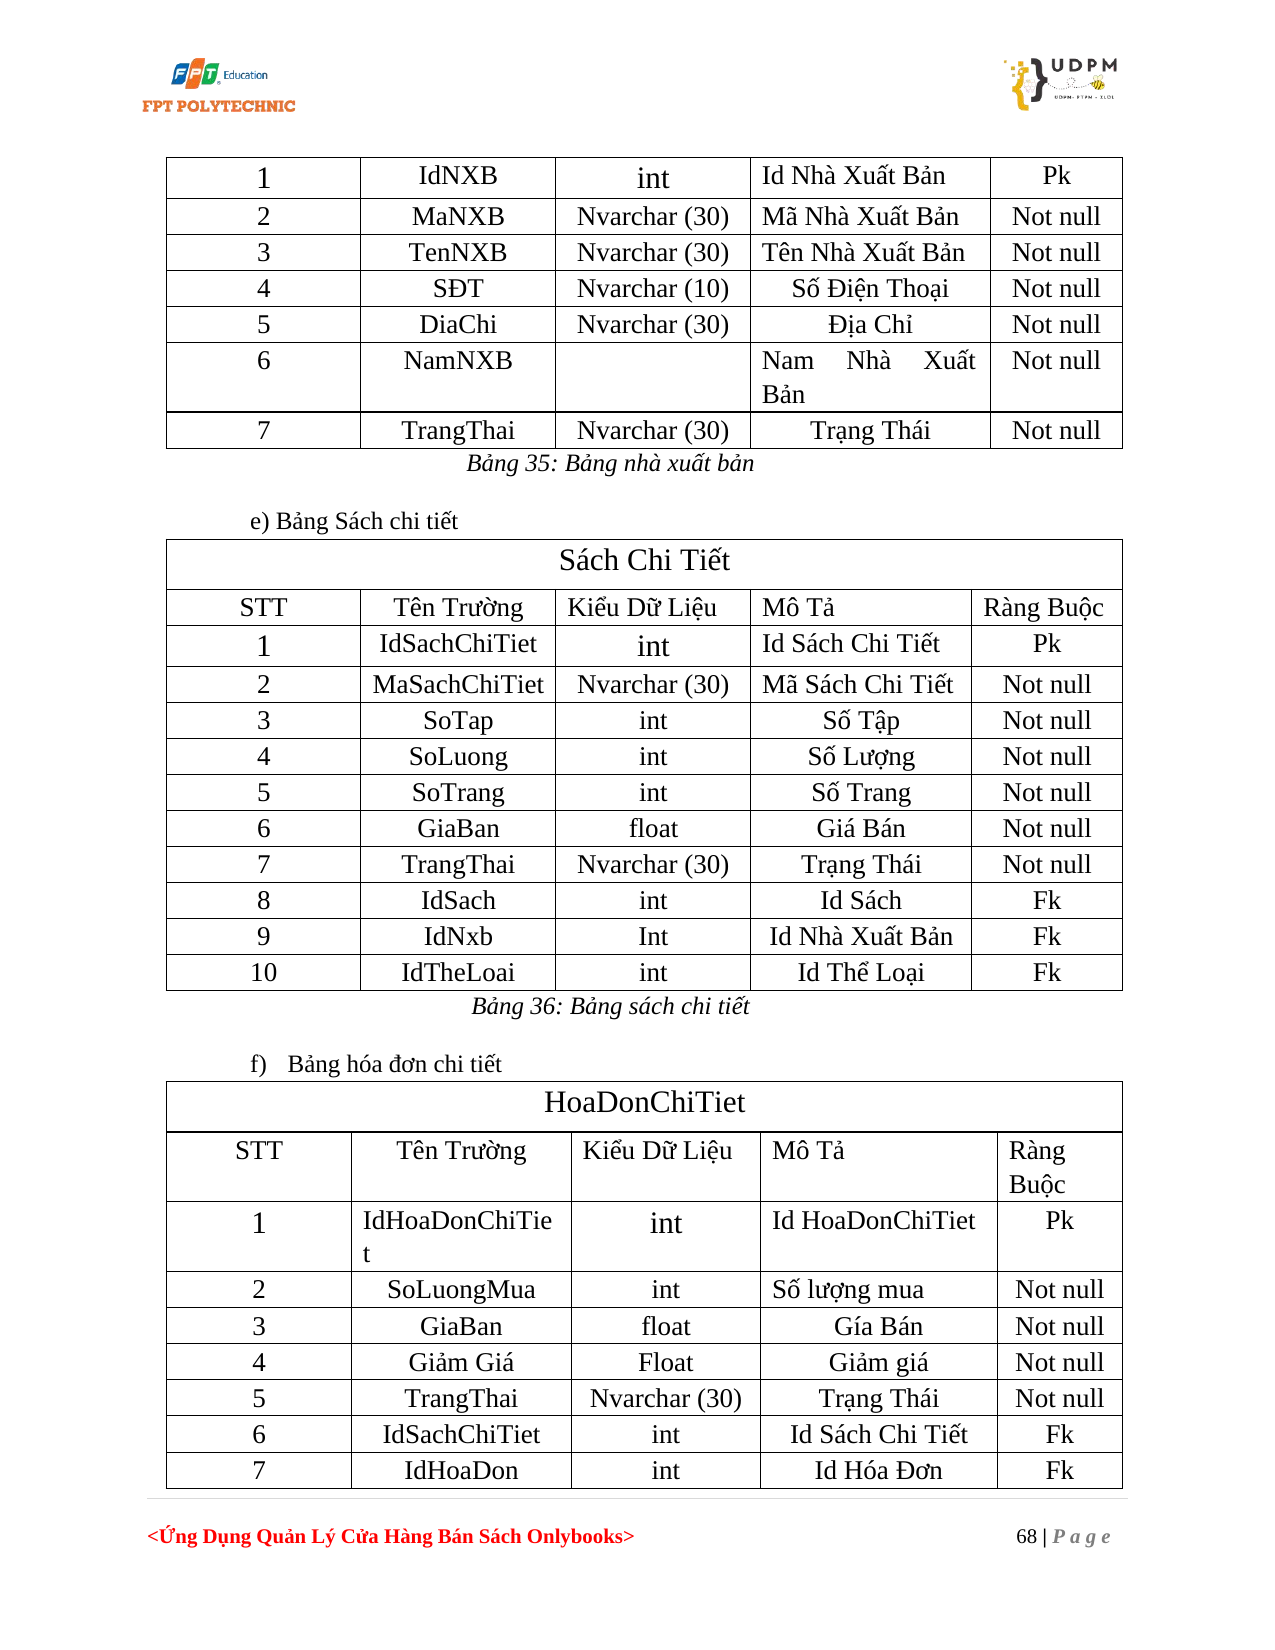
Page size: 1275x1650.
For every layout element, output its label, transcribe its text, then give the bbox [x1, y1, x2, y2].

table_cell Fk [998, 1416, 1122, 1452]
table_cell Fk [972, 955, 1122, 990]
table_cell Tên Trường [352, 1133, 571, 1201]
table_cell MaSachChiTiet [361, 667, 555, 702]
table_cell Not null [972, 775, 1122, 810]
table_cell 7 [167, 413, 360, 447]
table_cell STT [167, 590, 360, 625]
table_cell Nvarchar (30) [556, 847, 750, 882]
table_cell GiaBan [352, 1308, 571, 1343]
table_cell Not null [991, 199, 1122, 234]
subtitle Bảng 36: Bảng sách chi tiết [147, 991, 752, 1020]
table_cell 2 [167, 199, 360, 234]
table_cell Nvarchar (30) [556, 307, 750, 342]
table_cell IdHoaDonChiTiet [352, 1202, 571, 1271]
table_cell STT [167, 1133, 351, 1201]
table_cell SoTap [361, 703, 555, 738]
table_cell 8 [167, 883, 360, 918]
table_cell Địa Chỉ [751, 307, 990, 342]
table_cell Số Tập [751, 703, 971, 738]
table_cell Nvarchar (30) [556, 199, 750, 234]
table_cell Fk [972, 919, 1122, 954]
table_cell Id Nhà Xuất Bản [751, 919, 971, 954]
table_cell TrangThai [361, 847, 555, 882]
table_cell int [556, 883, 750, 918]
table_cell int [556, 739, 750, 774]
table_cell TenNXB [361, 235, 555, 270]
table_cell float [556, 811, 750, 846]
table_cell IdSach [361, 883, 555, 918]
table_header [761, 1082, 997, 1131]
table_cell IdHoaDon [352, 1453, 571, 1488]
table_cell Id Sách [751, 883, 971, 918]
table_cell int [572, 1453, 760, 1488]
table_header [167, 540, 361, 589]
table_cell Nvarchar (30) [556, 667, 750, 702]
table_cell 7 [167, 847, 360, 882]
table_cell 4 [167, 739, 360, 774]
table_cell Id HoaDonChiTiet [761, 1202, 997, 1271]
table_cell Mã Nhà Xuất Bản [751, 199, 990, 234]
table_header Sách Chi Tiết [361, 540, 751, 589]
text f) Bảng hóa đơn chi tiết [147, 1049, 1112, 1078]
table_cell Tên Nhà Xuất Bản [751, 235, 990, 270]
table_cell Id Thể Loại [751, 955, 971, 990]
table_cell 10 [167, 955, 360, 990]
table_cell Số Điện Thoại [751, 271, 990, 306]
table_cell Not null [998, 1344, 1122, 1379]
table_cell TrangThai [352, 1380, 571, 1415]
table_cell IdSachChiTiet [361, 626, 555, 666]
table_cell Kiểu Dữ Liệu [556, 590, 750, 625]
table_cell Mô Tả [761, 1133, 997, 1201]
picture [1003, 58, 1117, 111]
table_cell 2 [167, 1272, 351, 1307]
table_cell Giá Bán [751, 811, 971, 846]
table_cell int [556, 955, 750, 990]
picture [142, 58, 296, 112]
table_cell TrangThai [361, 413, 555, 447]
table_cell 5 [167, 775, 360, 810]
table_header [972, 540, 1122, 589]
table_cell SĐT [361, 271, 555, 306]
table_cell Not null [991, 271, 1122, 306]
table_cell IdNxb [361, 919, 555, 954]
table_cell Trạng Thái [751, 847, 971, 882]
table_cell 5 [167, 1380, 351, 1415]
table_cell SoLuong [361, 739, 555, 774]
table_cell Mã Sách Chi Tiết [751, 667, 971, 702]
table_cell Int [556, 919, 750, 954]
table_cell IdNXB [361, 158, 555, 198]
table_cell DiaChi [361, 307, 555, 342]
table_cell Số Lượng [751, 739, 971, 774]
table_cell Nvarchar (30) [556, 413, 750, 447]
table_cell int [572, 1202, 760, 1271]
table_cell SoTrang [361, 775, 555, 810]
table_cell int [556, 703, 750, 738]
table_cell Fk [972, 883, 1122, 918]
table_cell Not null [991, 343, 1122, 411]
table_cell Not null [991, 235, 1122, 270]
table_cell IdTheLoai [361, 955, 555, 990]
table_cell Nam Nhà Xuất Bản [751, 343, 990, 411]
table_cell Not null [998, 1380, 1122, 1415]
table_cell Nvarchar (30) [572, 1380, 760, 1415]
table_cell Tên Trường [361, 590, 555, 625]
table_header [167, 1082, 351, 1131]
table_cell Id Sách Chi Tiết [761, 1416, 997, 1452]
table_cell int [556, 775, 750, 810]
table_cell MaNXB [361, 199, 555, 234]
table_cell 6 [167, 343, 360, 411]
table_cell 2 [167, 667, 360, 702]
table_cell int [572, 1272, 760, 1307]
table_cell Pk [972, 626, 1122, 666]
table_cell Not null [972, 703, 1122, 738]
table_cell Trạng Thái [761, 1380, 997, 1415]
table_cell Not null [991, 307, 1122, 342]
table_cell Ràng Buộc [972, 590, 1122, 625]
table_cell Ràng Buộc [998, 1133, 1122, 1201]
table_cell 1 [167, 1202, 351, 1271]
table_cell Not null [991, 413, 1122, 447]
table_cell 9 [167, 919, 360, 954]
table_cell 4 [167, 1344, 351, 1379]
table_cell Số lượng mua [761, 1272, 997, 1307]
table_header HoaDonChiTiet [351, 1082, 761, 1131]
table_header [751, 540, 972, 589]
table_cell GiaBan [361, 811, 555, 846]
table_cell 5 [167, 307, 360, 342]
table_cell Gía Bán [761, 1308, 997, 1343]
table_cell Pk [991, 158, 1122, 198]
table_cell Not null [972, 811, 1122, 846]
table_cell int [556, 626, 750, 666]
table_cell Giảm giá [761, 1344, 997, 1379]
table_cell float [572, 1308, 760, 1343]
text e) Bảng Sách chi tiết [250, 506, 1112, 535]
table_cell 6 [167, 1416, 351, 1452]
table_cell Not null [972, 739, 1122, 774]
table_cell 7 [167, 1453, 351, 1488]
table_cell 3 [167, 703, 360, 738]
table_cell SoLuongMua [352, 1272, 571, 1307]
table_cell Nvarchar (10) [556, 271, 750, 306]
table_cell Fk [998, 1453, 1122, 1488]
subtitle Bảng 35: Bảng nhà xuất bản [147, 448, 757, 477]
table_cell Id Nhà Xuất Bản [751, 158, 990, 198]
table_cell 1 [167, 158, 360, 198]
table_cell Not null [972, 847, 1122, 882]
table_cell Kiểu Dữ Liệu [572, 1133, 760, 1201]
table_cell Not null [998, 1272, 1122, 1307]
table_cell Not null [998, 1308, 1122, 1343]
table_cell Id Hóa Đơn [761, 1453, 997, 1488]
table_cell Giảm Giá [352, 1344, 571, 1379]
table_cell Id Sách Chi Tiết [751, 626, 971, 666]
table_cell Pk [998, 1202, 1122, 1271]
table_cell Nvarchar (30) [556, 235, 750, 270]
table_cell Mô Tả [751, 590, 971, 625]
table_cell Not null [972, 667, 1122, 702]
table_cell IdSachChiTiet [352, 1416, 571, 1452]
table_cell Số Trang [751, 775, 971, 810]
table_cell int [572, 1416, 760, 1452]
table_cell [556, 343, 750, 411]
table_cell 6 [167, 811, 360, 846]
table_cell 4 [167, 271, 360, 306]
table_cell int [556, 158, 750, 198]
table_cell Trạng Thái [751, 413, 990, 447]
table_cell NamNXB [361, 343, 555, 411]
table_cell Float [572, 1344, 760, 1379]
table_cell 1 [167, 626, 360, 666]
table_cell 3 [167, 235, 360, 270]
table_header [997, 1082, 1122, 1131]
table_cell 3 [167, 1308, 351, 1343]
